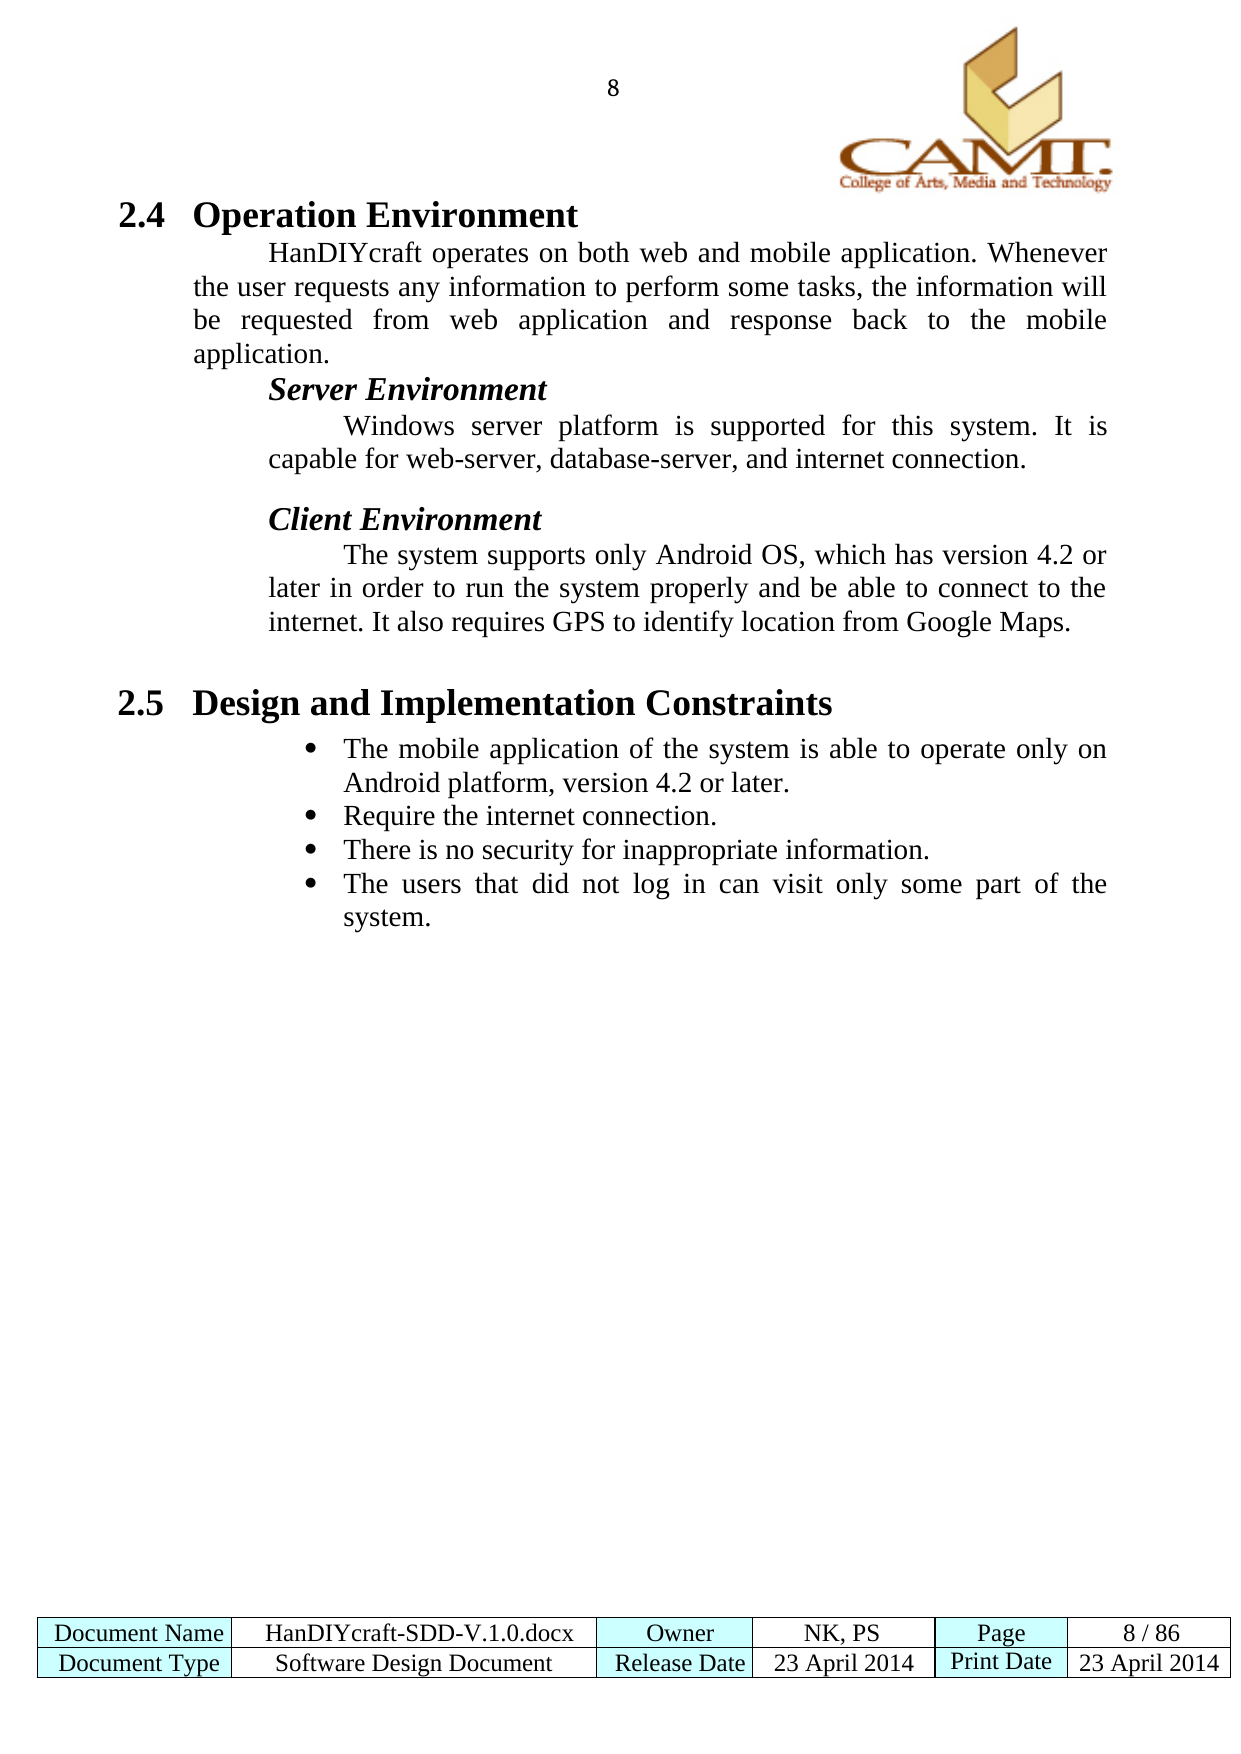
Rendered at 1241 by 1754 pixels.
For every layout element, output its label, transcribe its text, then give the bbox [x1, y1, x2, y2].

picture [755, 18, 1221, 207]
list Require the internet connection. [306, 798, 1108, 832]
text The system supports only Android OS, which has version 4.2 or later in order to run the system properly and be able to connect to the internet. It also requires GPS to identify location from Google Maps. [268, 537, 1108, 638]
text Server Environment [193, 369, 1108, 408]
list Design and Implementation Constraints [117, 681, 1108, 724]
text Windows server platform is supported for this system. It is capable for web-server, database-server, and internet connection. [268, 408, 1108, 475]
list The mobile application of the system is able to operate only on Android platform, version 4.2 or later. [306, 731, 1108, 798]
list The users that did not log in can visit only some part of the system. [306, 866, 1108, 933]
text Client Environment [193, 499, 1108, 537]
list Operation Environment [118, 192, 1108, 235]
text HanDIYcraft operates on both web and mobile application. Whenever the user requests any information to perform some tasks, the information will be requested from web application and response back to the mobile application. [193, 235, 1108, 369]
list There is no security for inappropriate information. [306, 832, 1108, 866]
